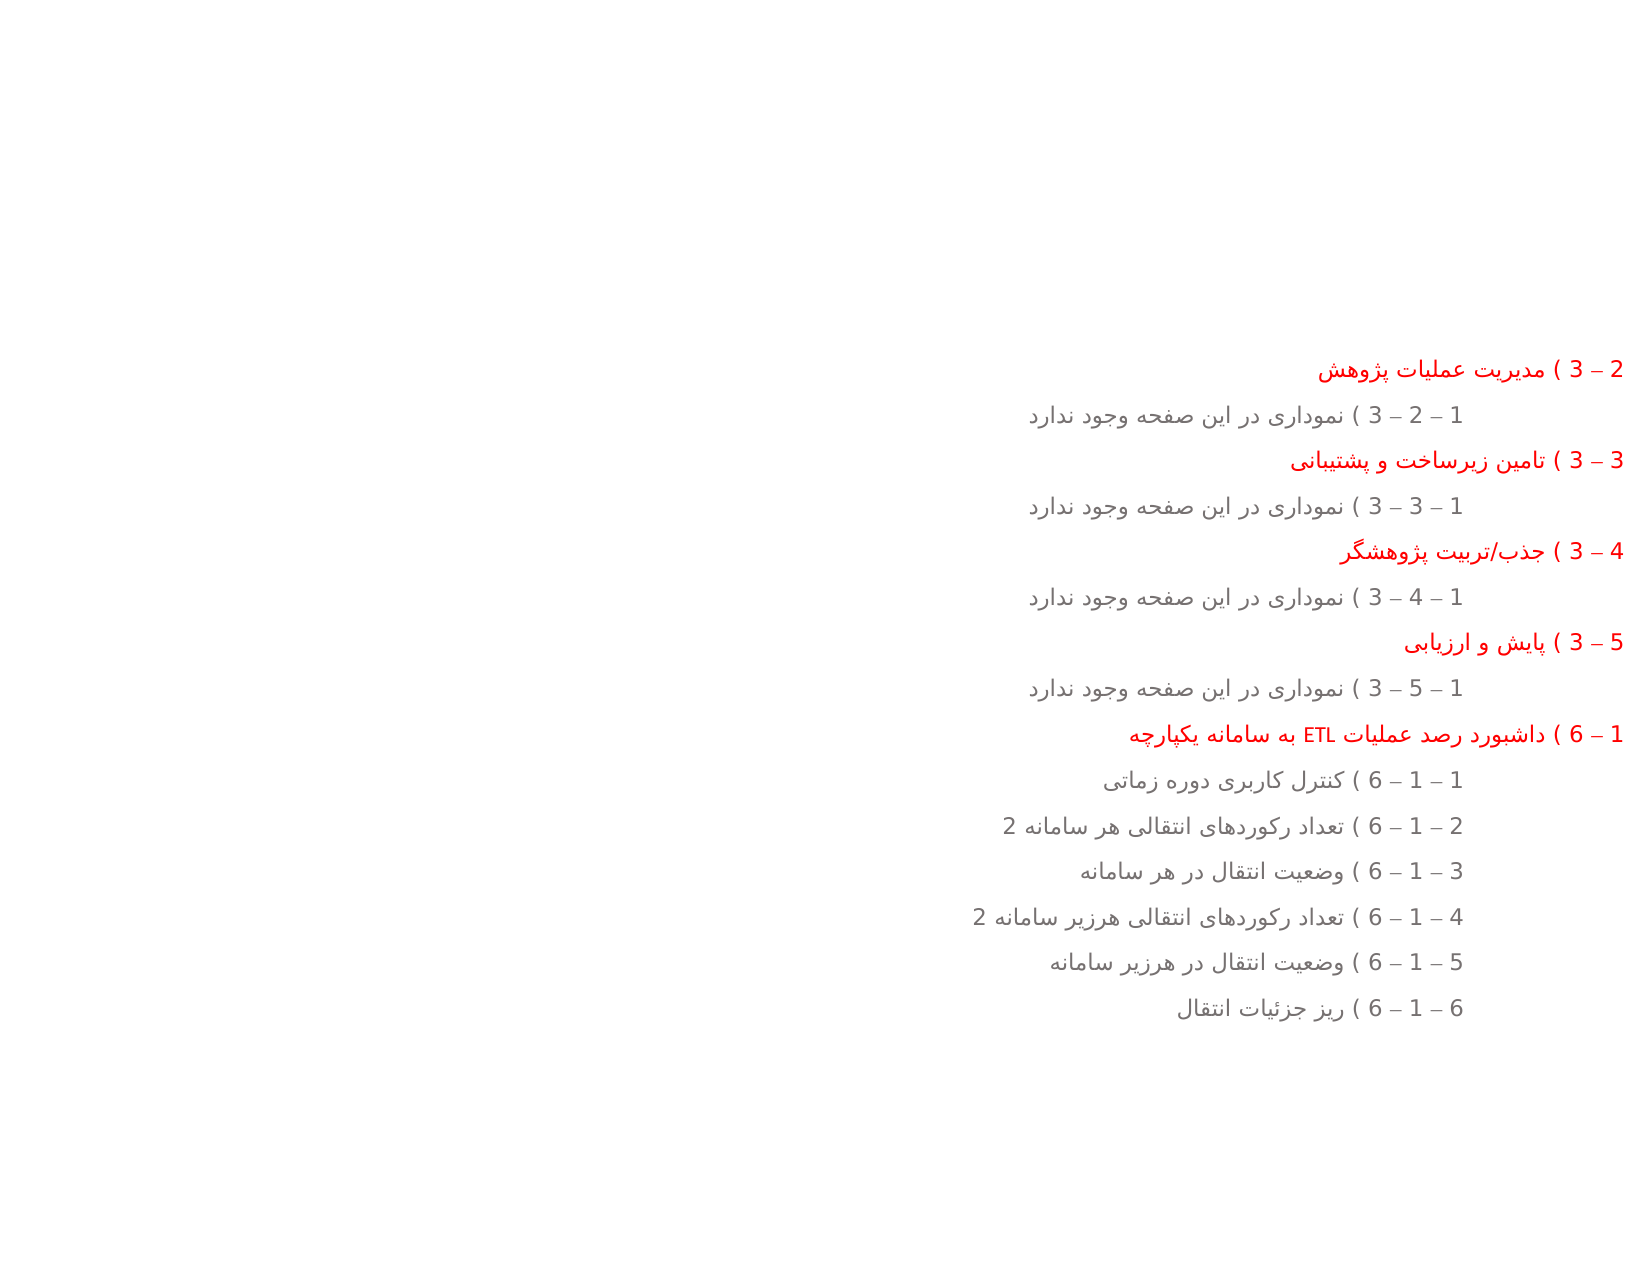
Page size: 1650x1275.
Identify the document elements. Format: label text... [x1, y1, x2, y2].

text 2 – 1 – 6 ) تعداد رکوردهای انتقالی هر سامانه 2 [37, 813, 1624, 839]
text 3 – 3 ) تامین زیرساخت و پشتیبانی [37, 447, 1624, 474]
text 1 – 3 – 3 ) نموداری در این صفحه وجود ندارد [37, 493, 1624, 519]
text 1 – 1 – 6 ) کنترل کاربری دوره زماتی [37, 767, 1624, 794]
text 5 – 1 – 6 ) وضعیت انتقال در هرزیر سامانه [37, 949, 1624, 976]
text 1 – 5 – 3 ) نموداری در این صفحه وجود ندارد [37, 675, 1624, 702]
text 5 – 3 ) پایش و ارزیابی [37, 629, 1624, 656]
text 1 – 2 – 3 ) نموداری در این صفحه وجود ندارد [37, 402, 1624, 428]
text 4 – 3 ) جذب/تربیت پژوهشگر [37, 538, 1624, 565]
text 6 – 1 – 6 ) ریز جزئیات انتقال [37, 995, 1624, 1022]
text 1 – 6 ) داشبورد رصد عملیات ETL به سامانه یکپارچه [37, 720, 1624, 748]
text 3 – 1 – 6 ) وضعیت انتقال در هر سامانه [37, 858, 1624, 885]
text 1 – 4 – 3 ) نموداری در این صفحه وجود ندارد [37, 584, 1624, 611]
text 2 – 3 ) مدیریت عملیات پژوهش [37, 356, 1624, 383]
text 4 – 1 – 6 ) تعداد رکوردهای انتقالی هرزیر سامانه 2 [37, 904, 1624, 931]
